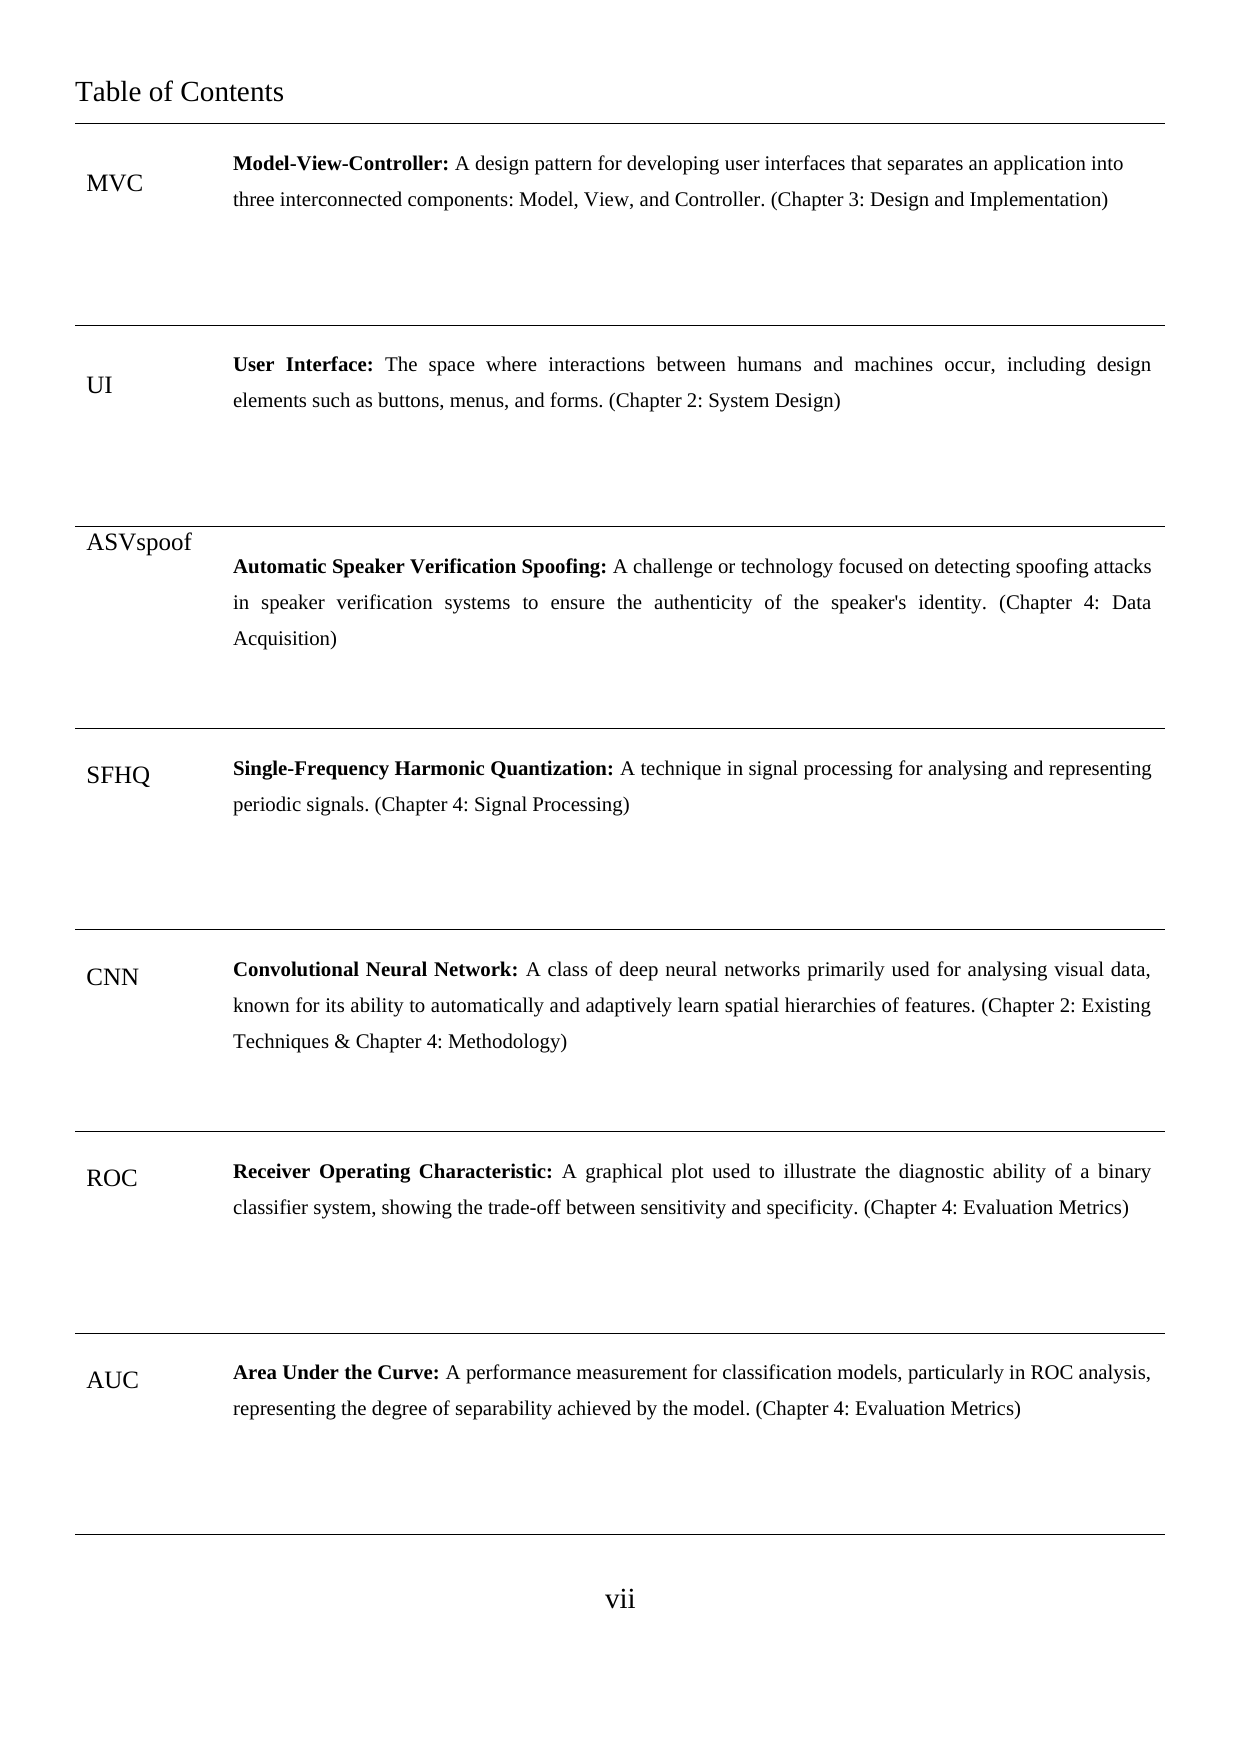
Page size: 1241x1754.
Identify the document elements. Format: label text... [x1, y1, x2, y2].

table_cell [220, 729, 1165, 929]
table_cell UI [75, 326, 220, 526]
table_cell SFHQ [75, 729, 220, 929]
table_cell [220, 1334, 1165, 1534]
table_cell ASVspoof [75, 527, 220, 728]
table_cell [220, 527, 1165, 728]
table_cell [220, 1132, 1165, 1332]
table_cell [220, 930, 1165, 1131]
table_cell AUC [75, 1334, 220, 1534]
table_cell [220, 326, 1165, 526]
table_cell [220, 124, 1165, 325]
table_cell ROC [75, 1132, 220, 1332]
table_cell MVC [75, 124, 220, 325]
table_cell CNN [75, 930, 220, 1131]
